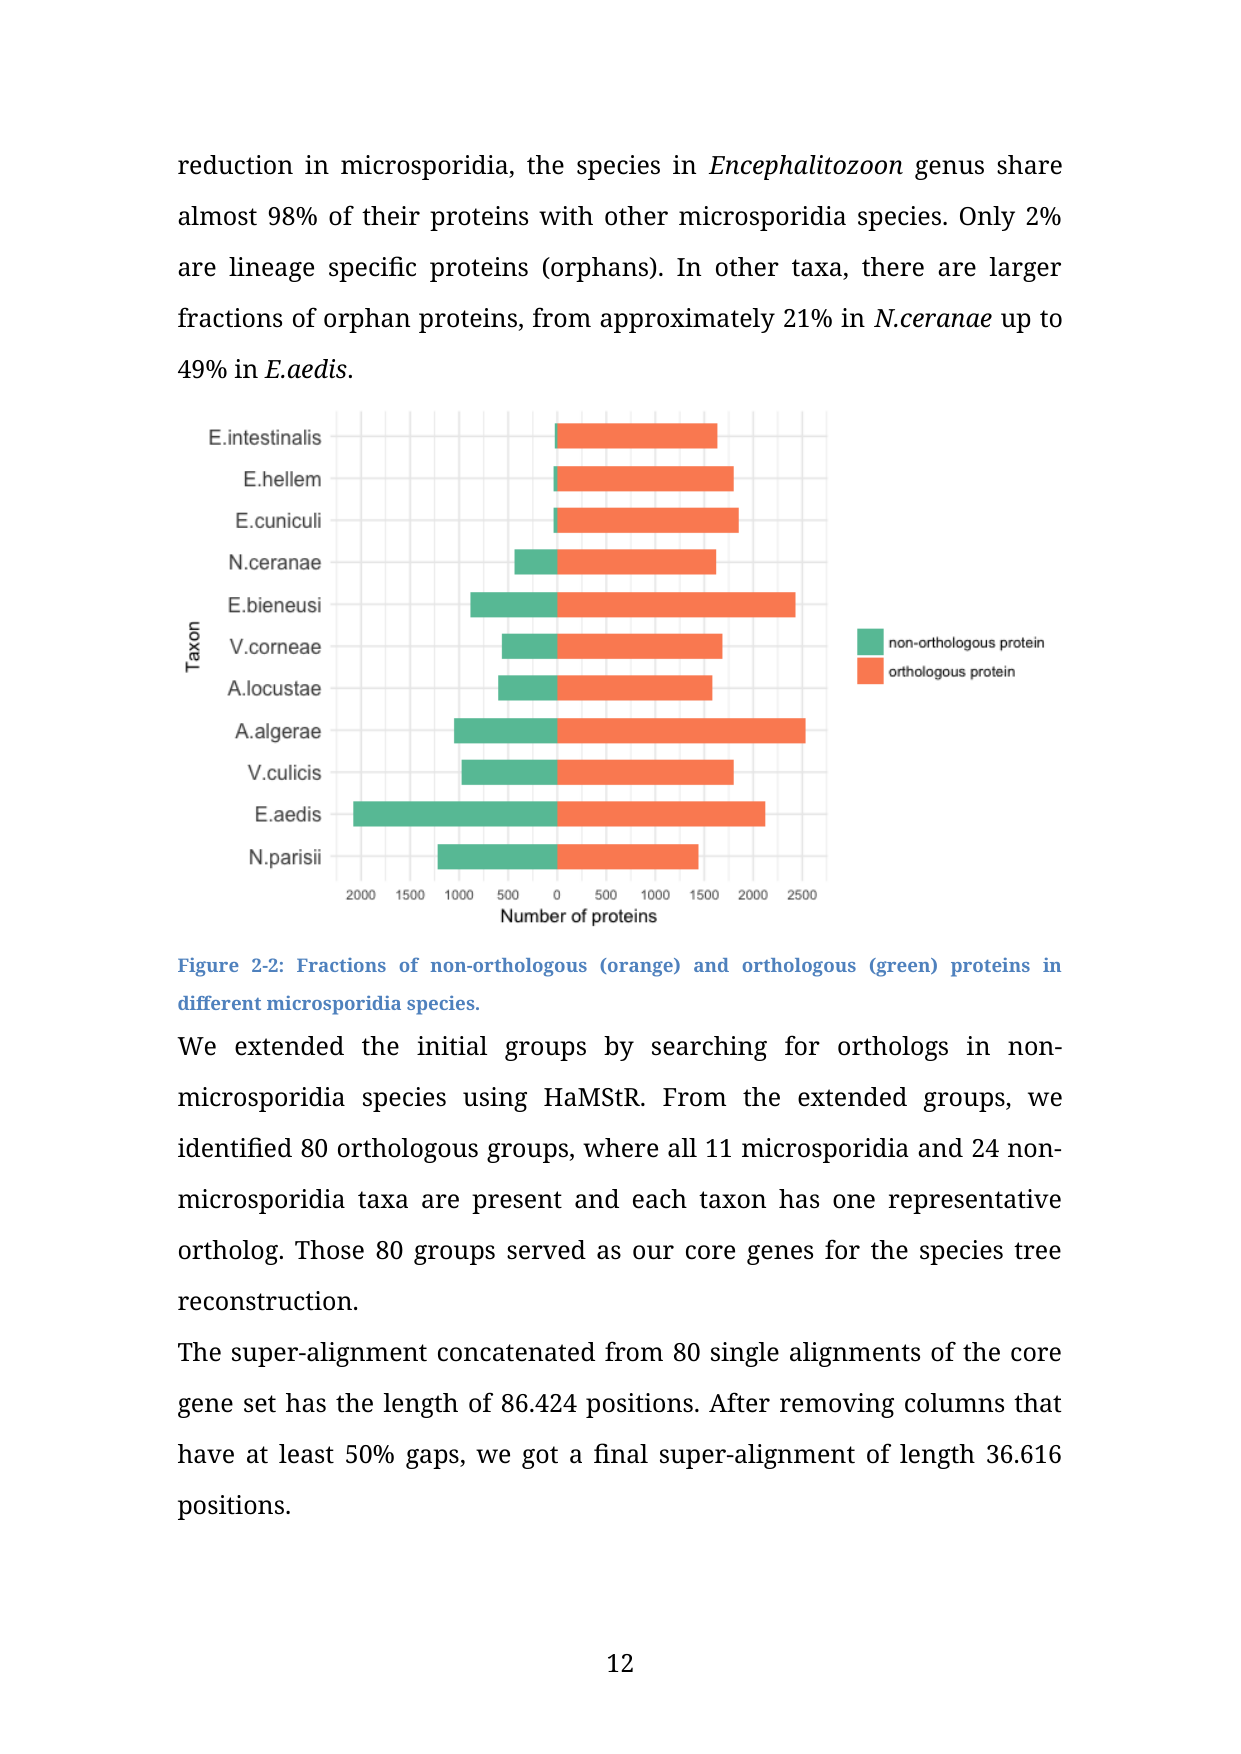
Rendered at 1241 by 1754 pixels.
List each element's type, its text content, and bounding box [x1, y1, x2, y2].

text We extended the initial groups by searching for orthologs in non-microsporidia species using HaMStR. From the extended groups, we identified 80 orthologous groups, where all 11 microsporidia and 24 non-microsporidia taxa are present and each taxon has one representative ortholog. Those 80 groups served as our core genes for the species tree reconstruction. [177, 1028, 1063, 1318]
text Figure 2-2: Fractions of non-orthologous (orange) and orthologous (green) proteins in different microsporidia species. [177, 952, 1063, 1016]
picture [177, 402, 1063, 935]
text The super-alignment concatenated from 80 single alignments of the core gene set has the length of 86.424 positions. After removing columns that have at least 50% gaps, we got a final super-alignment of length 36.616 positions. [177, 1334, 1063, 1522]
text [177, 148, 1063, 386]
